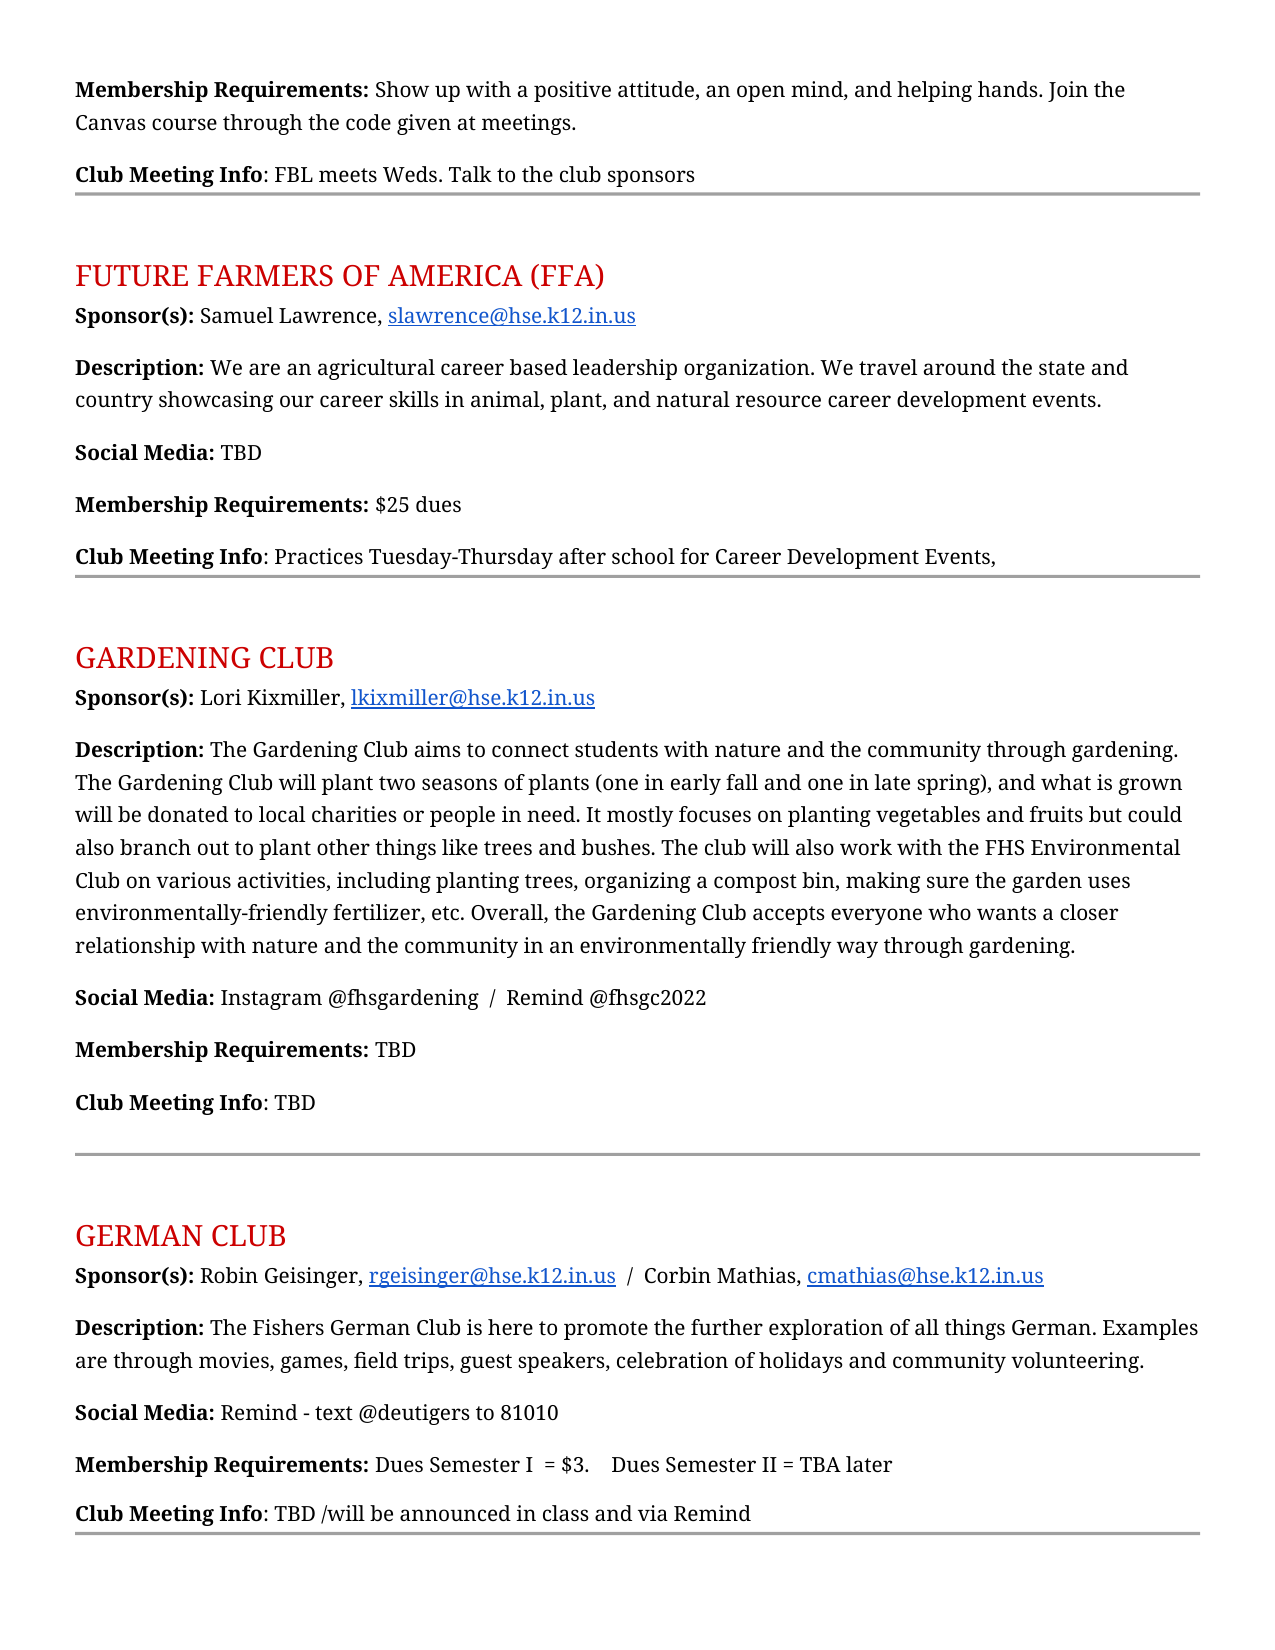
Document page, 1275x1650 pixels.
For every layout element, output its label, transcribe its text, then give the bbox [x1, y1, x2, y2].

text Social Media: Remind - text @deutigers to 81010 [75, 1398, 1200, 1427]
text Club Meeting Info: TBD [75, 1088, 1200, 1116]
text GERMAN CLUB [75, 1216, 1200, 1255]
text Club Meeting Info: TBD /will be announced in class and via Remind [75, 1499, 1200, 1528]
text Club Meeting Info: FBL meets Weds. Talk to the club sponsors [75, 160, 1200, 188]
text Membership Requirements: Dues Semester I = $3. Dues Semester II = TBA later [75, 1450, 1200, 1479]
text Membership Requirements: Show up with a positive attitude, an open mind, and helping hands. Join the Canvas course through the code given at meetings. [75, 75, 1200, 136]
text Description: We are an agricultural career based leadership organization. We travel around the state and country showcasing our career skills in animal, plant, and natural resource career development events. [75, 353, 1200, 414]
text Social Media: TBD [75, 438, 1200, 466]
text Social Media: Instagram @fhsgardening / Remind @fhsgc2022 [75, 983, 1200, 1012]
text Sponsor(s): Lori Kixmiller, lkixmiller@hse.k12.in.us [75, 683, 1200, 712]
text Membership Requirements: TBD [75, 1035, 1200, 1064]
text Sponsor(s): Samuel Lawrence, slawrence@hse.k12.in.us [75, 301, 1200, 329]
text Sponsor(s): Robin Geisinger, rgeisinger@hse.k12.in.us / Corbin Mathias, cmathias@hse.k12.in.us [75, 1261, 1200, 1290]
text Description: The Gardening Club aims to connect students with nature and the community through gardening. The Gardening Club will plant two seasons of plants (one in early fall and one in late spring), and what is grown will be donated to local charities or people in need. It mostly focuses on planting vegetables and fruits but could also branch out to plant other things like trees and bushes. The club will also work with the FHS Environmental Club on various activities, including planting trees, organizing a compost bin, making sure the garden uses environmentally-friendly fertilizer, etc. Overall, the Gardening Club accepts everyone who wants a closer relationship with nature and the community in an environmentally friendly way through gardening. [75, 735, 1200, 959]
text Membership Requirements: $25 dues [75, 490, 1200, 518]
text Club Meeting Info: Practices Tuesday-Thursday after school for Career Development Events, [75, 542, 1200, 571]
text FUTURE FARMERS OF AMERICA (FFA) [75, 255, 1200, 295]
text GARDENING CLUB [75, 638, 1200, 677]
text Description: The Fishers German Club is here to promote the further exploration of all things German. Examples are through movies, games, field trips, guest speakers, celebration of holidays and community volunteering. [75, 1313, 1200, 1374]
